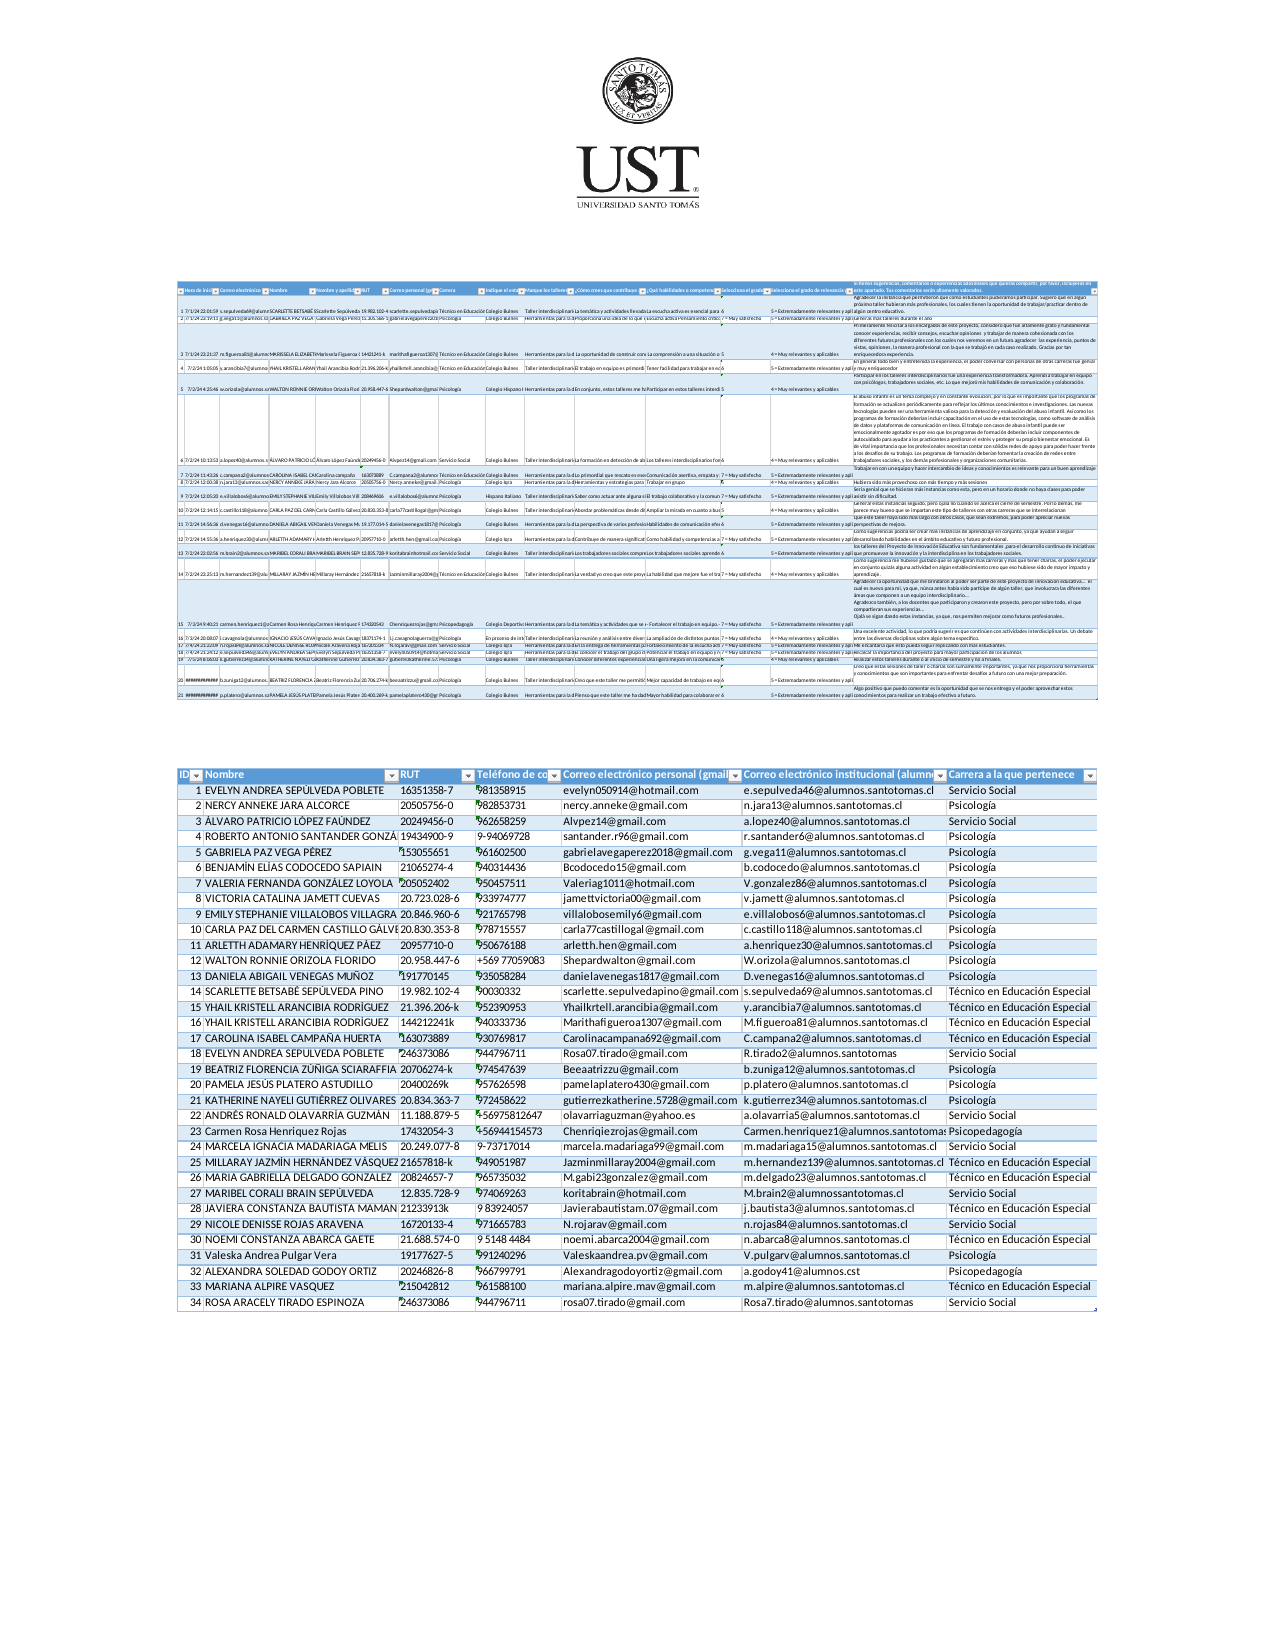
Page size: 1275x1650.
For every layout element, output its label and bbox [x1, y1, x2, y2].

picture [555, 44, 720, 217]
